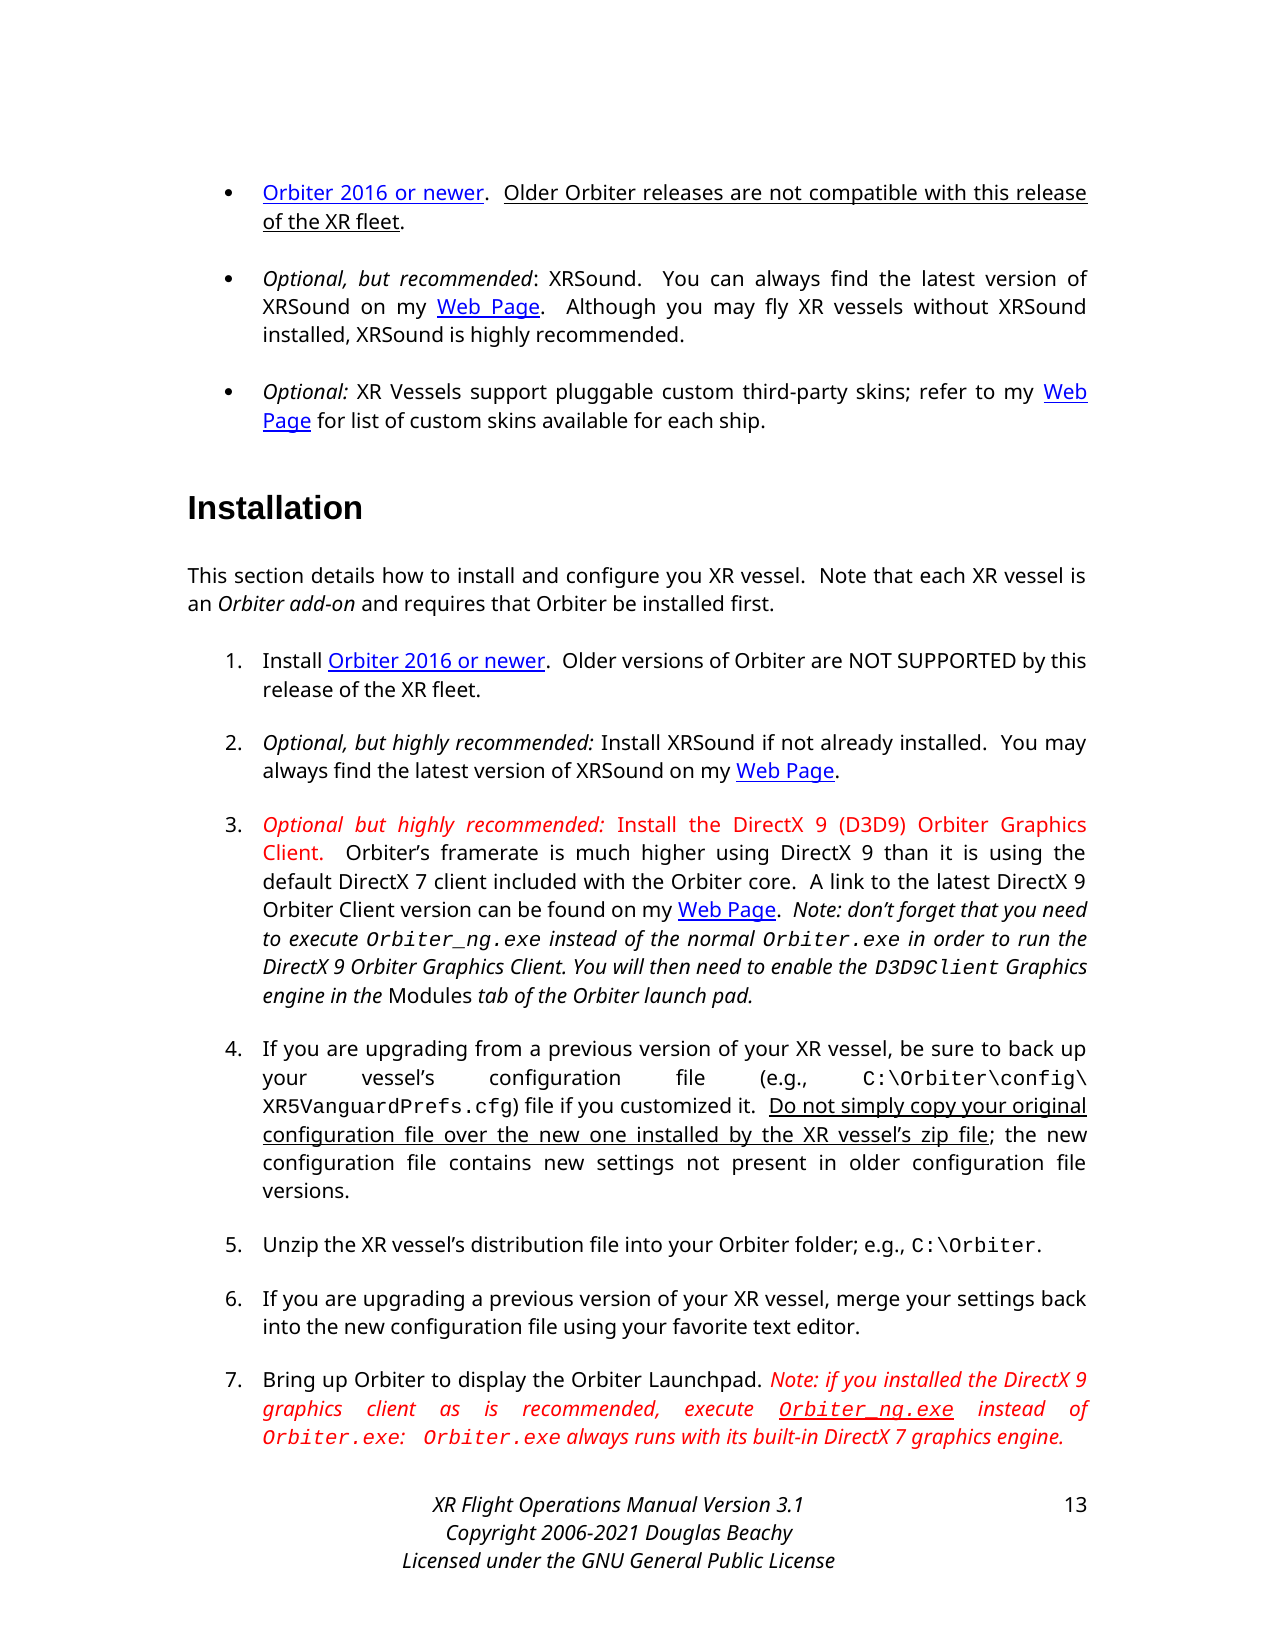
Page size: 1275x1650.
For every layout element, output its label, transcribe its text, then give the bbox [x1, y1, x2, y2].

list Optional: XR Vessels support pluggable custom third-party skins; refer to my for list of custom skins available for each ship. [225, 377, 1087, 434]
list Unzip the XR vessel’s distribution file into your Orbiter folder; e.g., C:\Orbiter. [225, 1230, 1087, 1259]
list Install Orbiter 2016 or newer. Older versions of Orbiter are NOT SUPPORTED by this release of the XR fleet. [225, 646, 1087, 703]
list Optional, but highly recommended: Install XRSound if not already installed. You may always find the latest version of XRSound on my . [225, 728, 1087, 785]
list Optional, but recommended: XRSound. You can always find the latest version of XRSound on my . Although you may fly XR vessels without XRSound installed, XRSound is highly recommended. [225, 264, 1087, 349]
text This section details how to install and configure you XR vessel. Note that each XR vessel is an Orbiter add-on and requires that Orbiter be installed first. [187, 561, 1087, 618]
list Bring up Orbiter to display the Orbiter Launchpad. Note: if you installed the DirectX 9 graphics client as is recommended, execute Orbiter_ng.exe instead of Orbiter.exe: Orbiter.exe always runs with its built-in DirectX 7 graphics engine. [225, 1366, 1087, 1451]
list Orbiter 2016 or newer. Older Orbiter releases are not compatible with this release of the XR fleet. [225, 178, 1087, 235]
list If you are upgrading from a previous version of your XR vessel, be sure to back up your vessel’s configuration file (e.g., C:\Orbiter\config\XR5VanguardPrefs.cfg) file if you customized it. Do not simply copy your original configuration file over the new one installed by the XR vessel’s zip file; the new configuration file contains new settings not present in older configuration file versions. [225, 1034, 1087, 1205]
list If you are upgrading a previous version of your XR vessel, merge your settings back into the new configuration file using your favorite text editor. [225, 1284, 1087, 1341]
list Optional but highly recommended: Install the DirectX 9 (D3D9) Orbiter Graphics Client. Orbiter’s framerate is much higher using DirectX 9 than it is using the default DirectX 7 client included with the Orbiter core. A link to the latest DirectX 9 Orbiter Client version can be found on my . Note: don’t forget that you need to execute Orbiter_ng.exe instead of the normal Orbiter.exe in order to run the DirectX 9 Orbiter Graphics Client. You will then need to enable the D3D9Client Graphics engine in the Modules tab of the Orbiter launch pad. [225, 810, 1087, 1009]
subtitle Installation [187, 488, 1087, 526]
